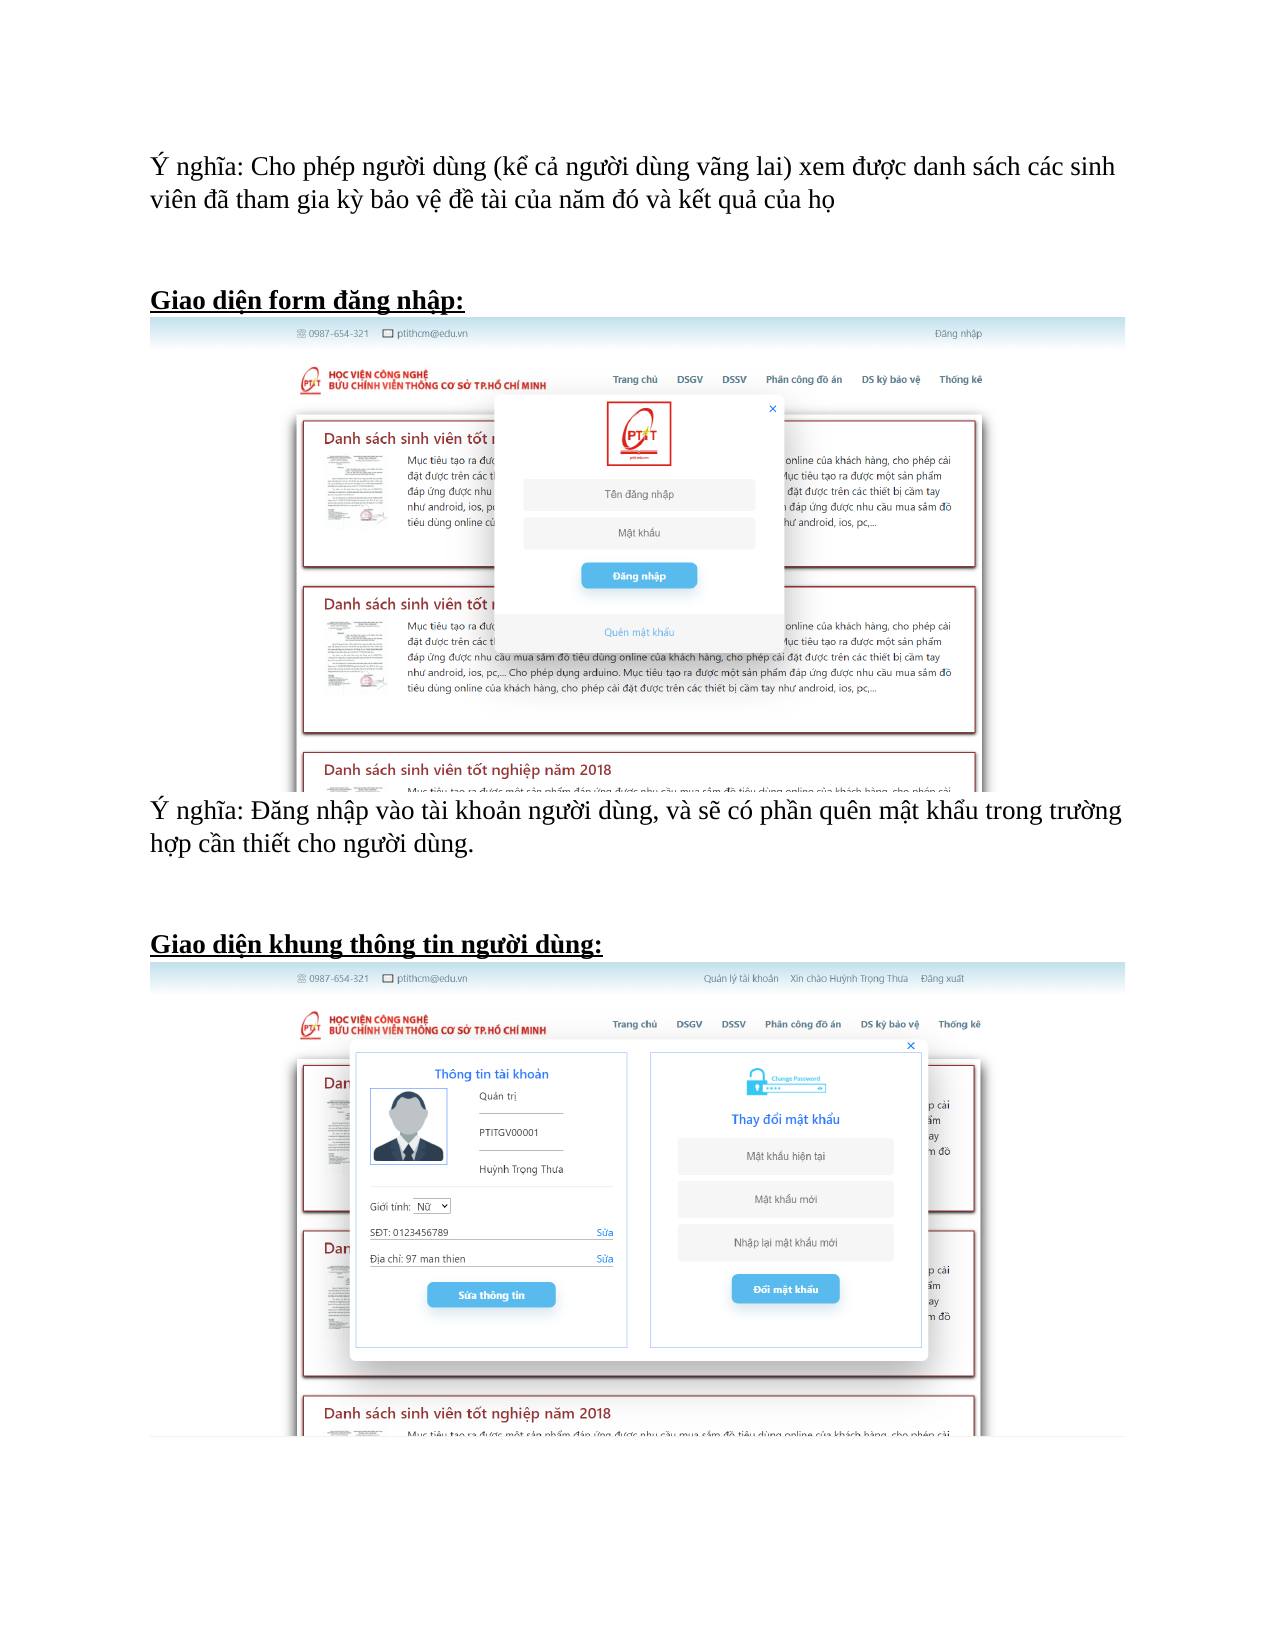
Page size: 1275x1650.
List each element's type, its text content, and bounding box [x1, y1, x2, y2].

list Ý nghĩa: Đăng nhập vào tài khoản người dùng, và sẽ có phần quên mật khẩu trong trường hợp cần thiết cho người dùng. [150, 794, 1125, 858]
list Giao diện form đăng nhập: [150, 284, 1125, 315]
picture [150, 317, 1125, 792]
picture [150, 961, 1125, 1437]
list Giao diện khung thông tin người dùng: [150, 928, 1125, 959]
list Ý nghĩa: Cho phép người dùng (kể cả người dùng vãng lai) xem được danh sách các sinh viên đã tham gia kỳ bảo vệ đề tài của năm đó và kết quả của họ [150, 150, 1125, 215]
